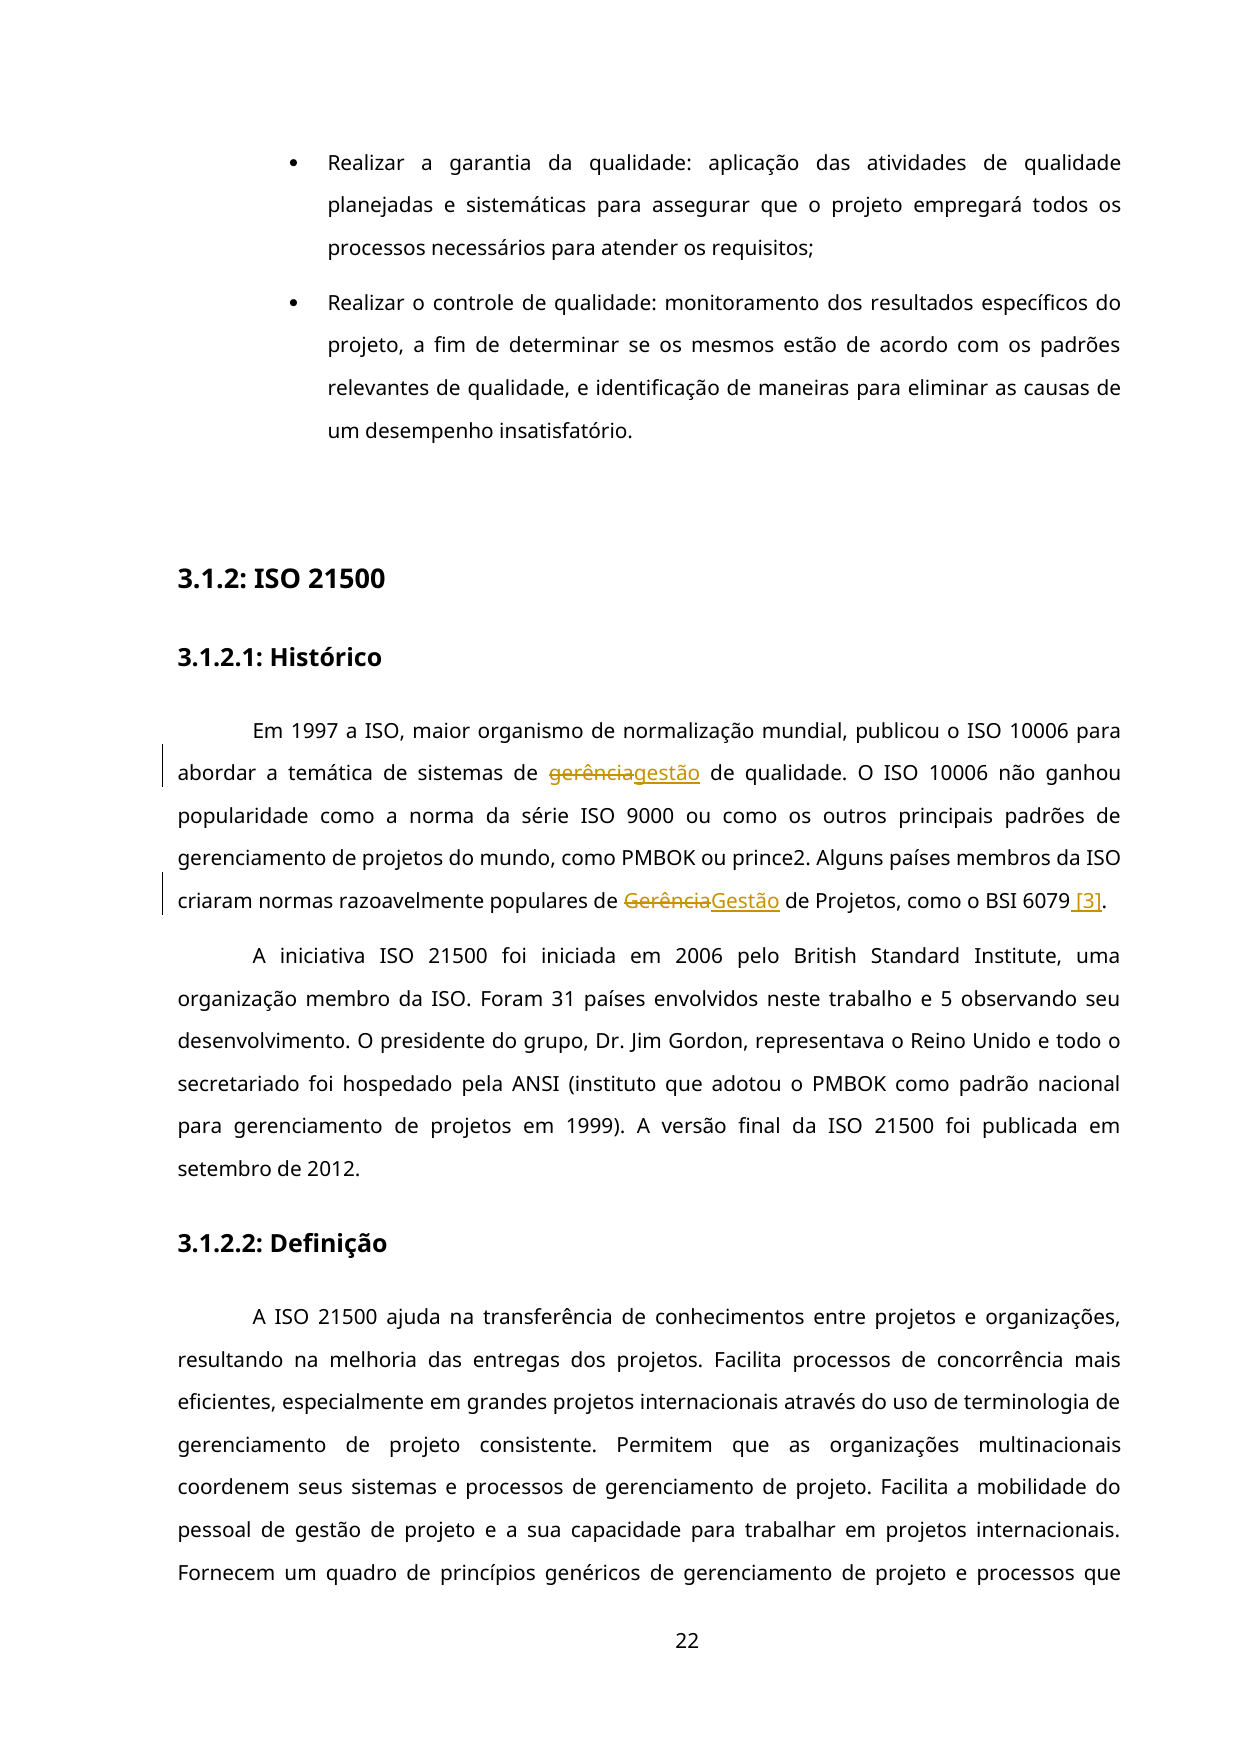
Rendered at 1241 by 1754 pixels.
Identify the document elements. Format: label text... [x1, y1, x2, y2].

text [177, 1302, 1122, 1586]
text A iniciativa ISO 21500 foi iniciada em 2006 pelo British Standard Institute, uma organização membro da ISO. Foram 31 países envolvidos neste trabalho e 5 observando seu desenvolvimento. O presidente do grupo, Dr. Jim Gordon, representava o Reino Unido e todo o secretariado foi hospedado pela ANSI (instituto que adotou o PMBOK como padrão nacional para gerenciamento de projetos em 1999). A versão final da ISO 21500 foi publicada em setembro de 2012. [177, 941, 1122, 1183]
subtitle Histórico [177, 640, 1122, 674]
text Em 1997 a ISO, maior organismo de normalização mundial, publicou o ISO 10006 para abordar a temática de sistemas de de qualidade. O ISO 10006 não ganhou popularidade como a norma da série ISO 9000 ou como os outros principais padrões de gerenciamento de projetos do mundo, como PMBOK ou prince2. Alguns países membros da ISO criaram normas razoavelmente populares de de Projetos, como o BSI 6079. [177, 716, 1122, 914]
subtitle Definição [177, 1226, 1122, 1260]
list Realizar a garantia da qualidade: aplicação das atividades de qualidade planejadas e sistemáticas para assegurar que o projeto empregará todos os processos necessários para atender os requisitos; [290, 148, 1122, 261]
subtitle ISO 21500 [177, 559, 1122, 596]
list Realizar o controle de qualidade: monitoramento dos resultados específicos do projeto, a fim de determinar se os mesmos estão de acordo com os padrões relevantes de qualidade, e identificação de maneiras para eliminar as causas de um desempenho insatisfatório. [290, 288, 1122, 444]
